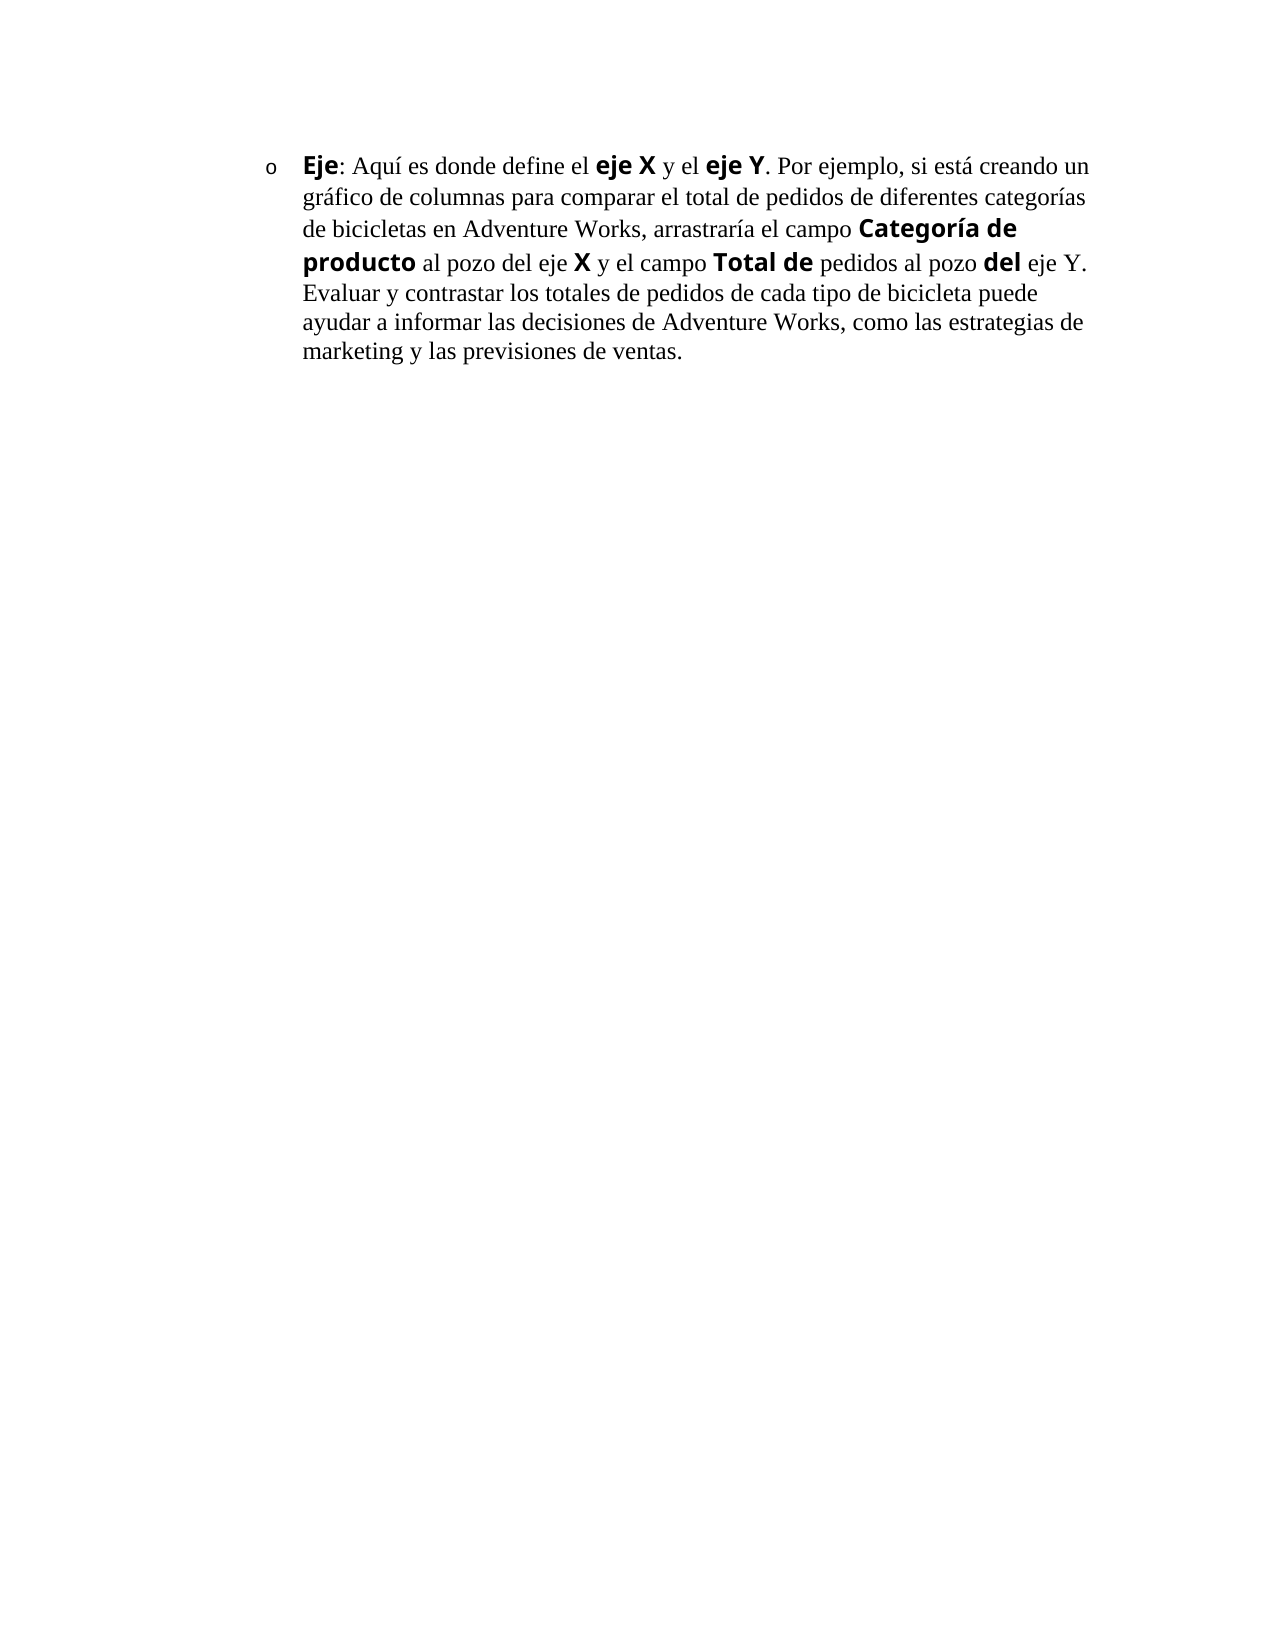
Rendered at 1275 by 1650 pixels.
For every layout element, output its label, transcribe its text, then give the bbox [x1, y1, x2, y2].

list Eje: Aquí es donde define el eje X y el eje Y. Por ejemplo, si está creando un gráfico de columnas para comparar el total de pedidos de diferentes categorías de bicicletas en Adventure Works, arrastraría el campo Categoría de producto al pozo del eje X y el campo Total de pedidos al pozo del eje Y. Evaluar y contrastar los totales de pedidos de cada tipo de bicicleta puede ayudar a informar las decisiones de Adventure Works, como las estrategias de marketing y las previsiones de ventas. [265, 148, 1098, 365]
